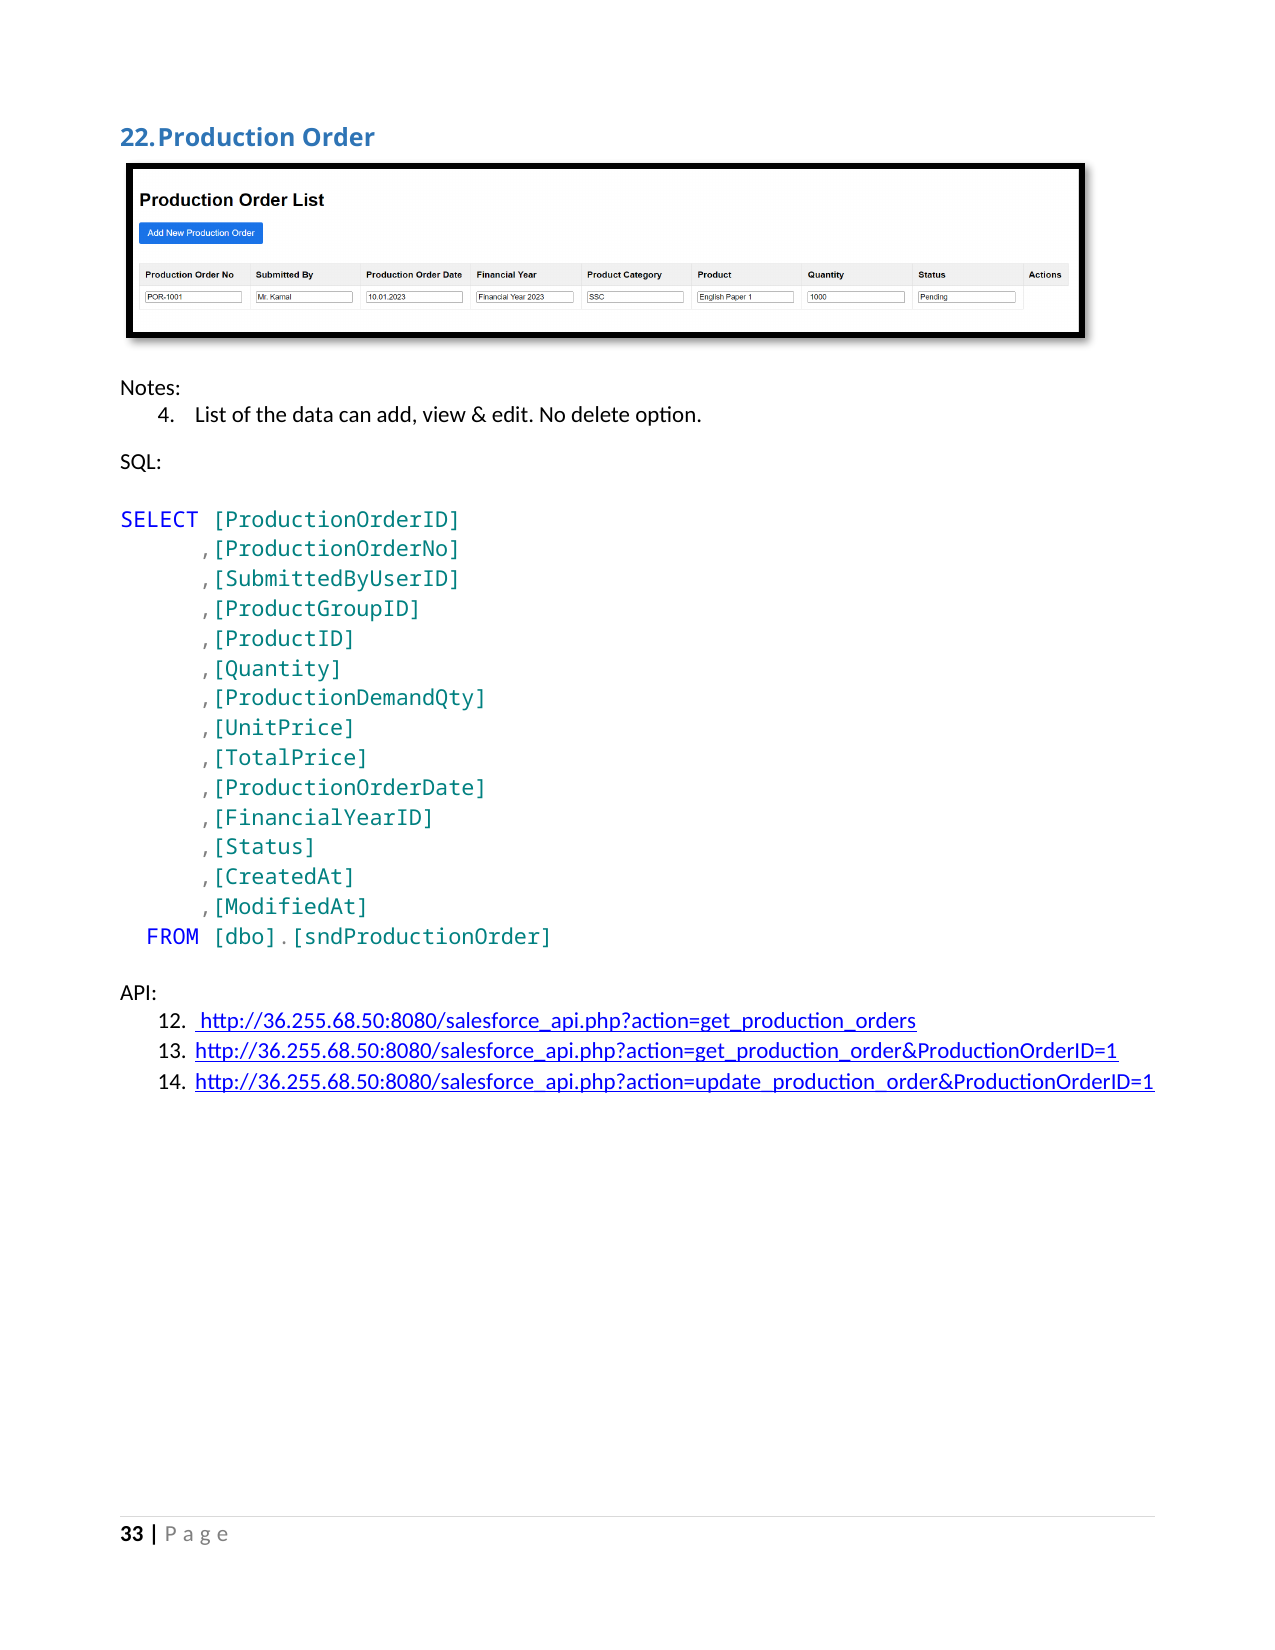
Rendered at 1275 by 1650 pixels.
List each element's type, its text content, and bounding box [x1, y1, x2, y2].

text ,[SubmittedByUserID] [120, 563, 1155, 593]
text API: [120, 978, 1155, 1006]
text ,[FinancialYearID] [120, 801, 1155, 831]
text ,[ProductionOrderDate] [120, 772, 1155, 801]
text ,[ProductGroupID] [120, 593, 1155, 623]
list http://36.255.68.50:8080/salesforce_api.php?action=get_production_order&ProductionOrderID=1 [157, 1037, 1155, 1065]
picture [133, 169, 1079, 332]
text ,[CreatedAt] [120, 861, 1155, 891]
text Notes: [120, 373, 1155, 401]
text SELECT [ProductionOrderID] [120, 503, 1155, 533]
text ,[TotalPrice] [120, 742, 1155, 772]
subtitle Production Order [120, 120, 1155, 154]
list http://36.255.68.50:8080/salesforce_api.php?action=update_production_order&ProductionOrderID=1 [157, 1067, 1155, 1095]
text ,[UnitPrice] [120, 712, 1155, 742]
text ,[ProductionDemandQty] [120, 682, 1155, 712]
text FROM [dbo].[sndProductionOrder] [120, 921, 1155, 950]
text ,[ProductID] [120, 623, 1155, 652]
text ,[Status] [120, 831, 1155, 861]
text ,[ModifiedAt] [120, 891, 1155, 921]
text SQL: [120, 447, 1155, 476]
list http://36.255.68.50:8080/salesforce_api.php?action=get_production_orders [157, 1006, 1155, 1034]
text ,[ProductionOrderNo] [120, 533, 1155, 563]
list List of the data can add, view & edit. No delete option. [157, 401, 1155, 429]
text ,[Quantity] [120, 652, 1155, 682]
